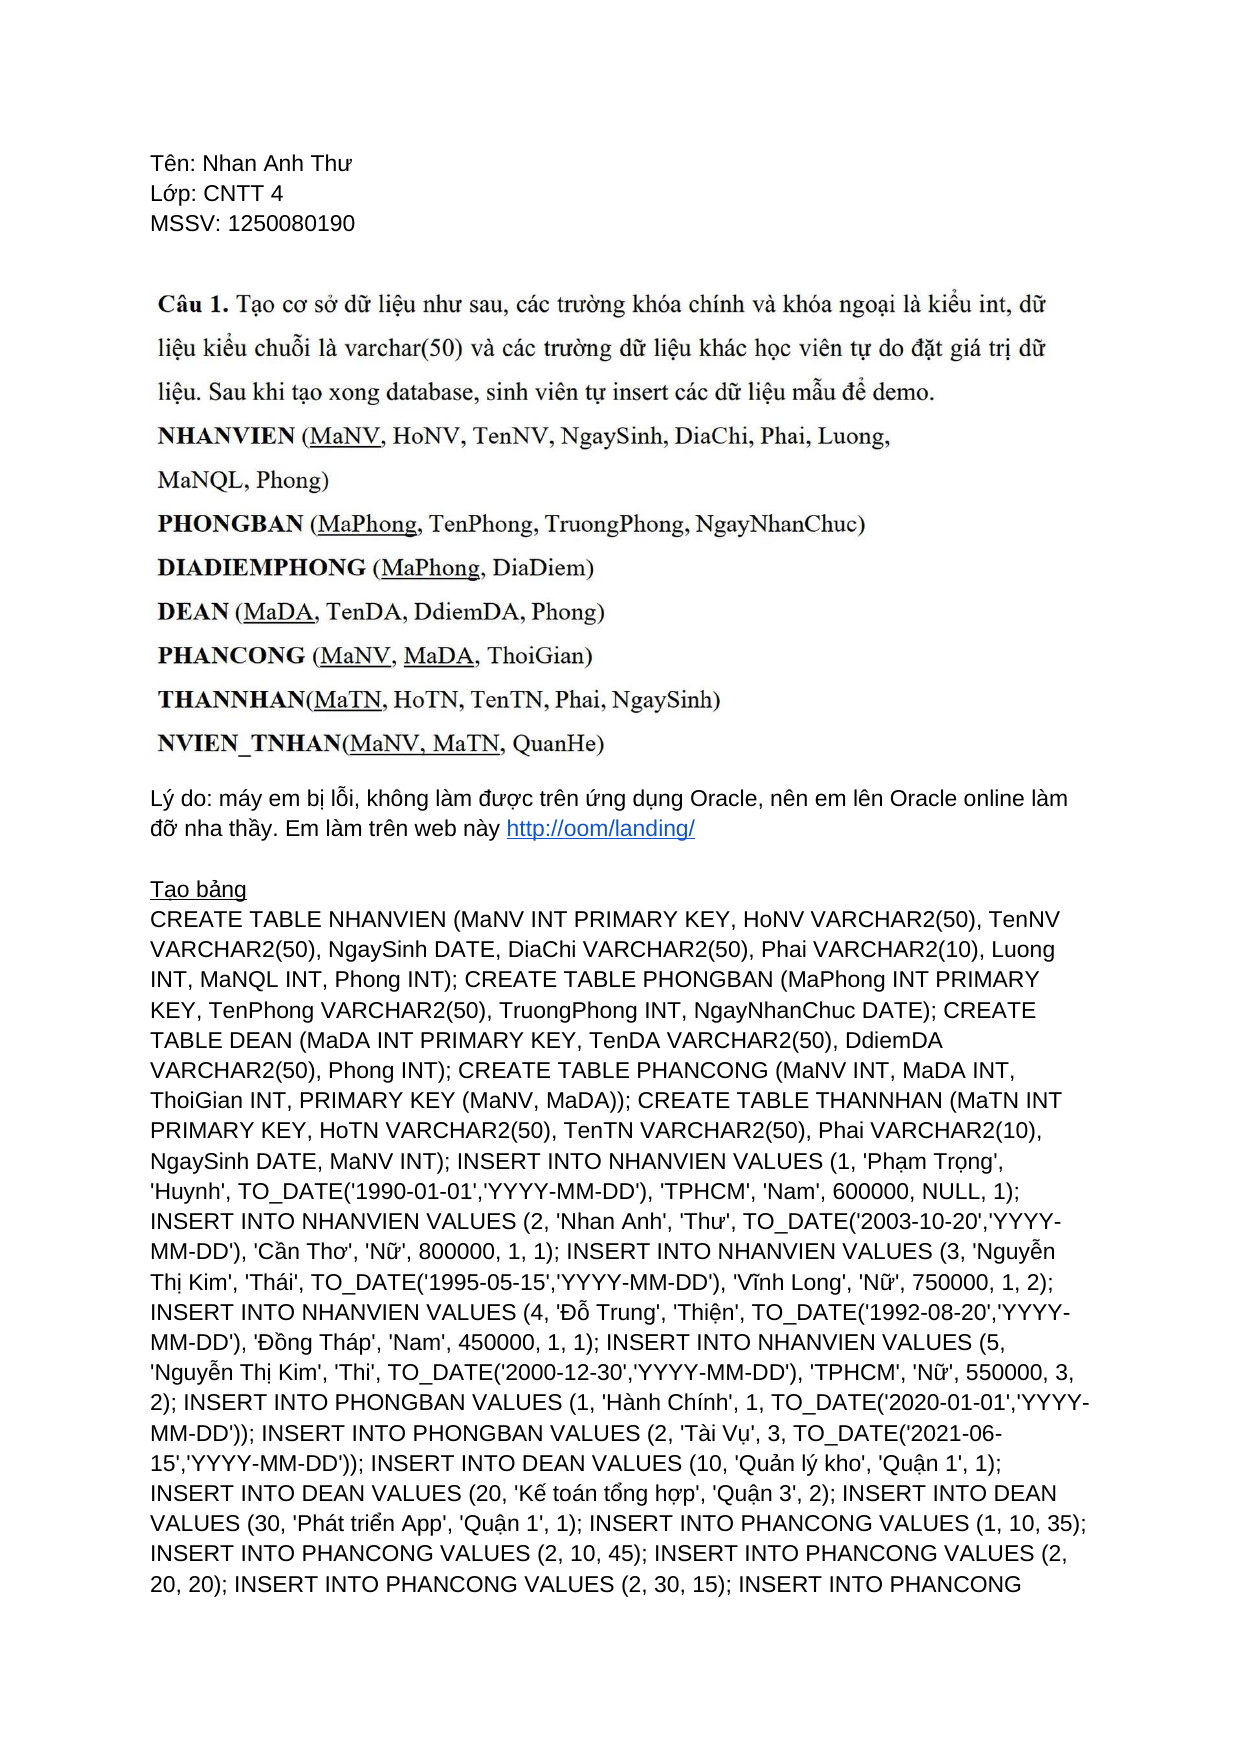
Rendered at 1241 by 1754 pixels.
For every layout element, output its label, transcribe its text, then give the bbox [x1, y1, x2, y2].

picture [150, 270, 1091, 782]
text Tạo bảng [150, 876, 1090, 902]
text Lý do: máy em bị lỗi, không làm được trên ứng dụng Oracle, nên em lên Oracle online làm đỡ nha thầy. Em làm trên web này http://oom/landing/ [150, 785, 1090, 842]
text MSSV: 1250080190 [150, 210, 1090, 237]
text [150, 906, 1090, 1597]
text Lớp: CNTT 4 [150, 180, 1090, 207]
text Tên: Nhan Anh Thư [150, 150, 1090, 176]
